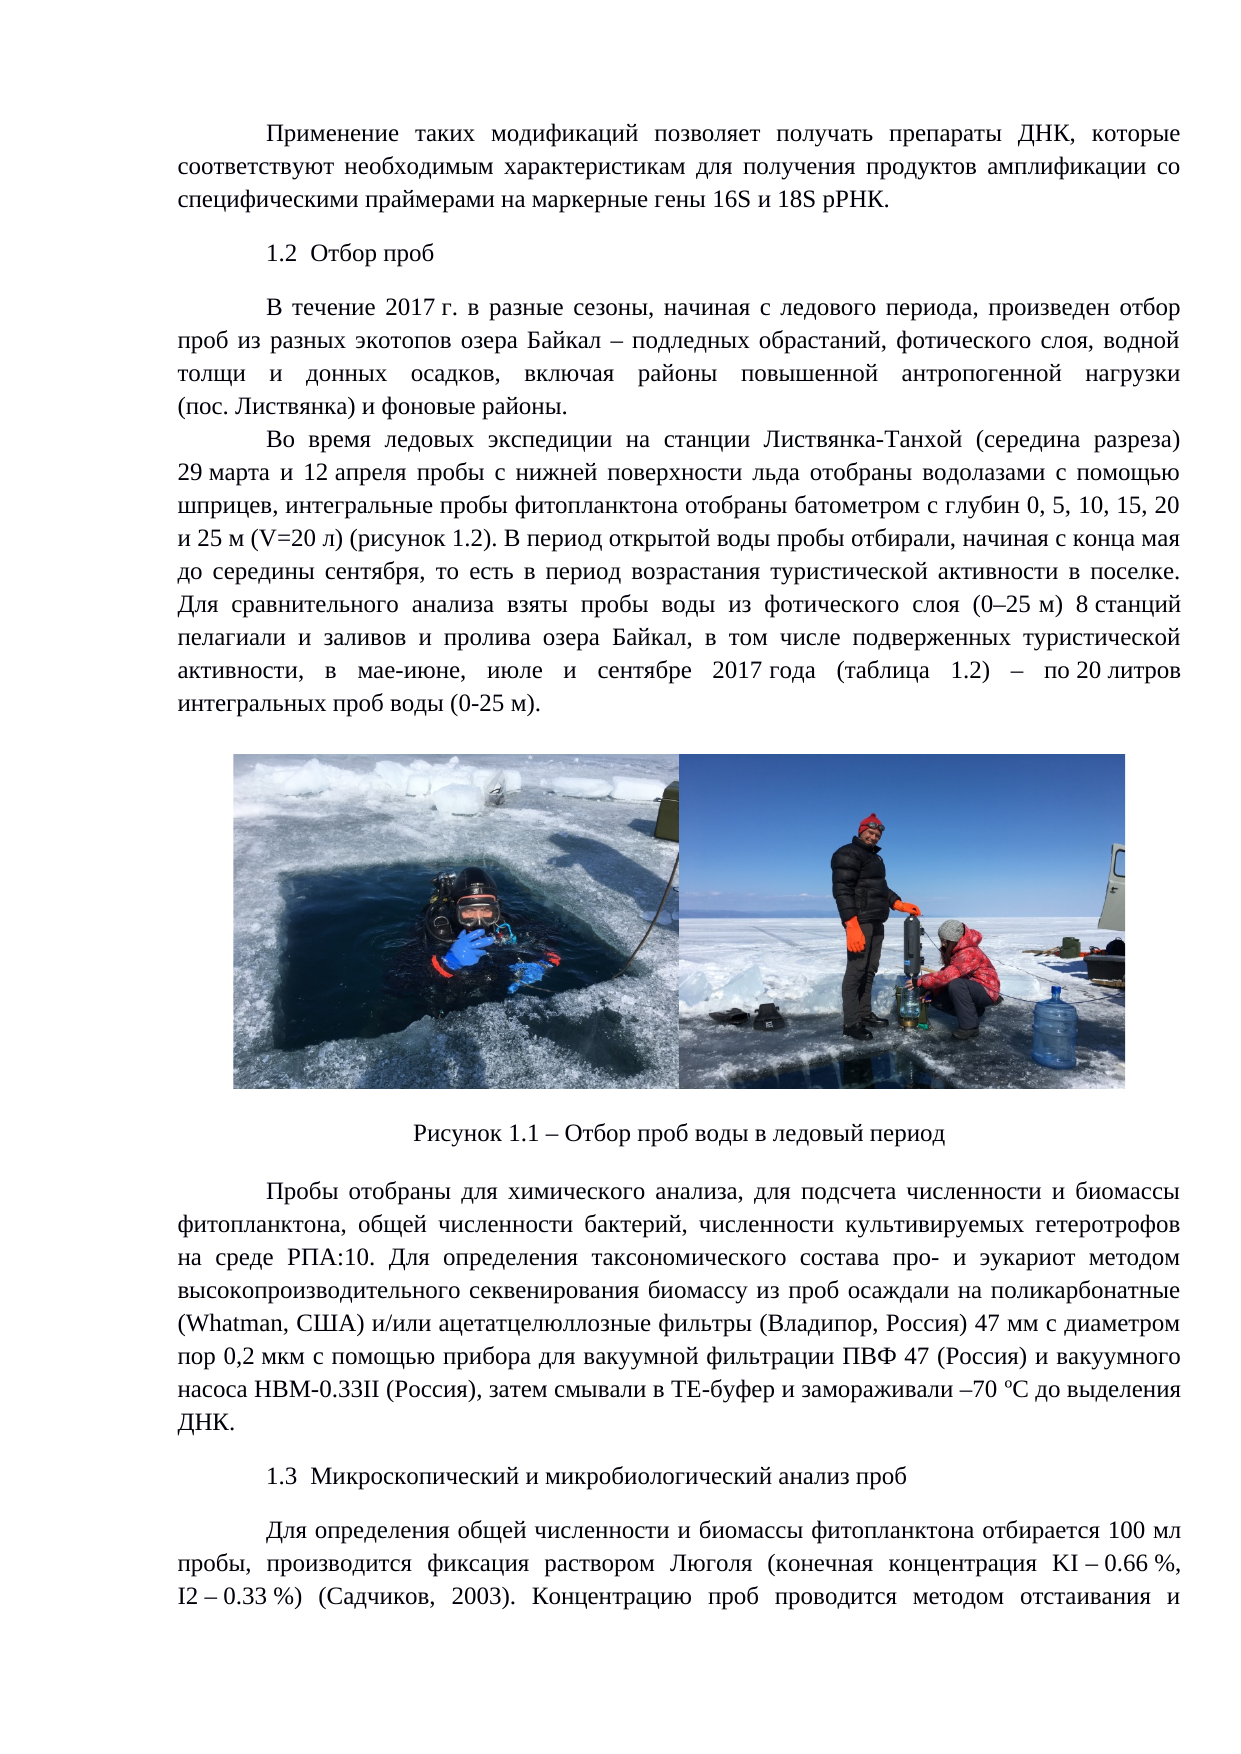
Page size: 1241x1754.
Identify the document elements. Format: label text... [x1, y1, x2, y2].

subtitle Отбор проб [266, 238, 1181, 267]
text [177, 1515, 1181, 1609]
text В течение 2017 г. в разные сезоны, начиная с ледового периода, произведен отбор проб из разных экотопов озера Байкал – подледных обрастаний, фотического слоя, водной толщи и донных осадков, включая районы повышенной антропогенной нагрузки (пос. Листвянка) и фоновые районы. [177, 292, 1181, 420]
picture [233, 754, 1125, 1089]
text Применение таких модификаций позволяет получать препараты ДНК, которые соответствуют необходимым характеристикам для получения продуктов амплификации со специфическими праймерами на маркерные гены 16S и 18S рРНК. [177, 118, 1181, 213]
text Во время ледовых экспедиции на станции Листвянка-Танхой (середина разреза) 29 марта и 12 апреля пробы с нижней поверхности льда отобраны водолазами с помощью шприцев, интегральные пробы фитопланктона отобраны батометром с глубин 0, 5, 10, 15, 20 и 25 м (V=20 л) (рисунок 1.2). В период открытой воды пробы отбирали, начиная с конца мая до середины сентября, то есть в период возрастания туристической активности в поселке. Для сравнительного анализа взяты пробы воды из фотического слоя (0–25 м) 8 станций пелагиали и заливов и пролива озера Байкал, в том числе подверженных туристической активности, в мае-июне, июле и сентябре 2017 года (таблица 1.2) – по 20 литров интегральных проб воды (0-25 м). [177, 424, 1181, 717]
text Пробы отобраны для химического анализа, для подсчета численности и биомассы фитопланктона, общей численности бактерий, численности культивируемых гетеротрофов на среде РПА:10. Для определения таксономического состава про- и эукариот методом высокопроизводительного секвенирования биомассу из проб осаждали на поликарбонатные (Whatman, США) и/или ацетатцелюллозные фильтры (Владипор, Россия) 47 мм с диаметром пор 0,2 мкм с помощью прибора для вакуумной фильтрации ПВФ 47 (Россия) и вакуумного насоса НВМ-0.33II (Россия), затем смывали в ТЕ-буфер и замораживали –70 ºС до выделения ДНК. [177, 1176, 1181, 1436]
text Отбор проб воды в ледовый период [177, 1118, 1181, 1147]
subtitle Микроскопический и микробиологический анализ проб [266, 1461, 1181, 1490]
